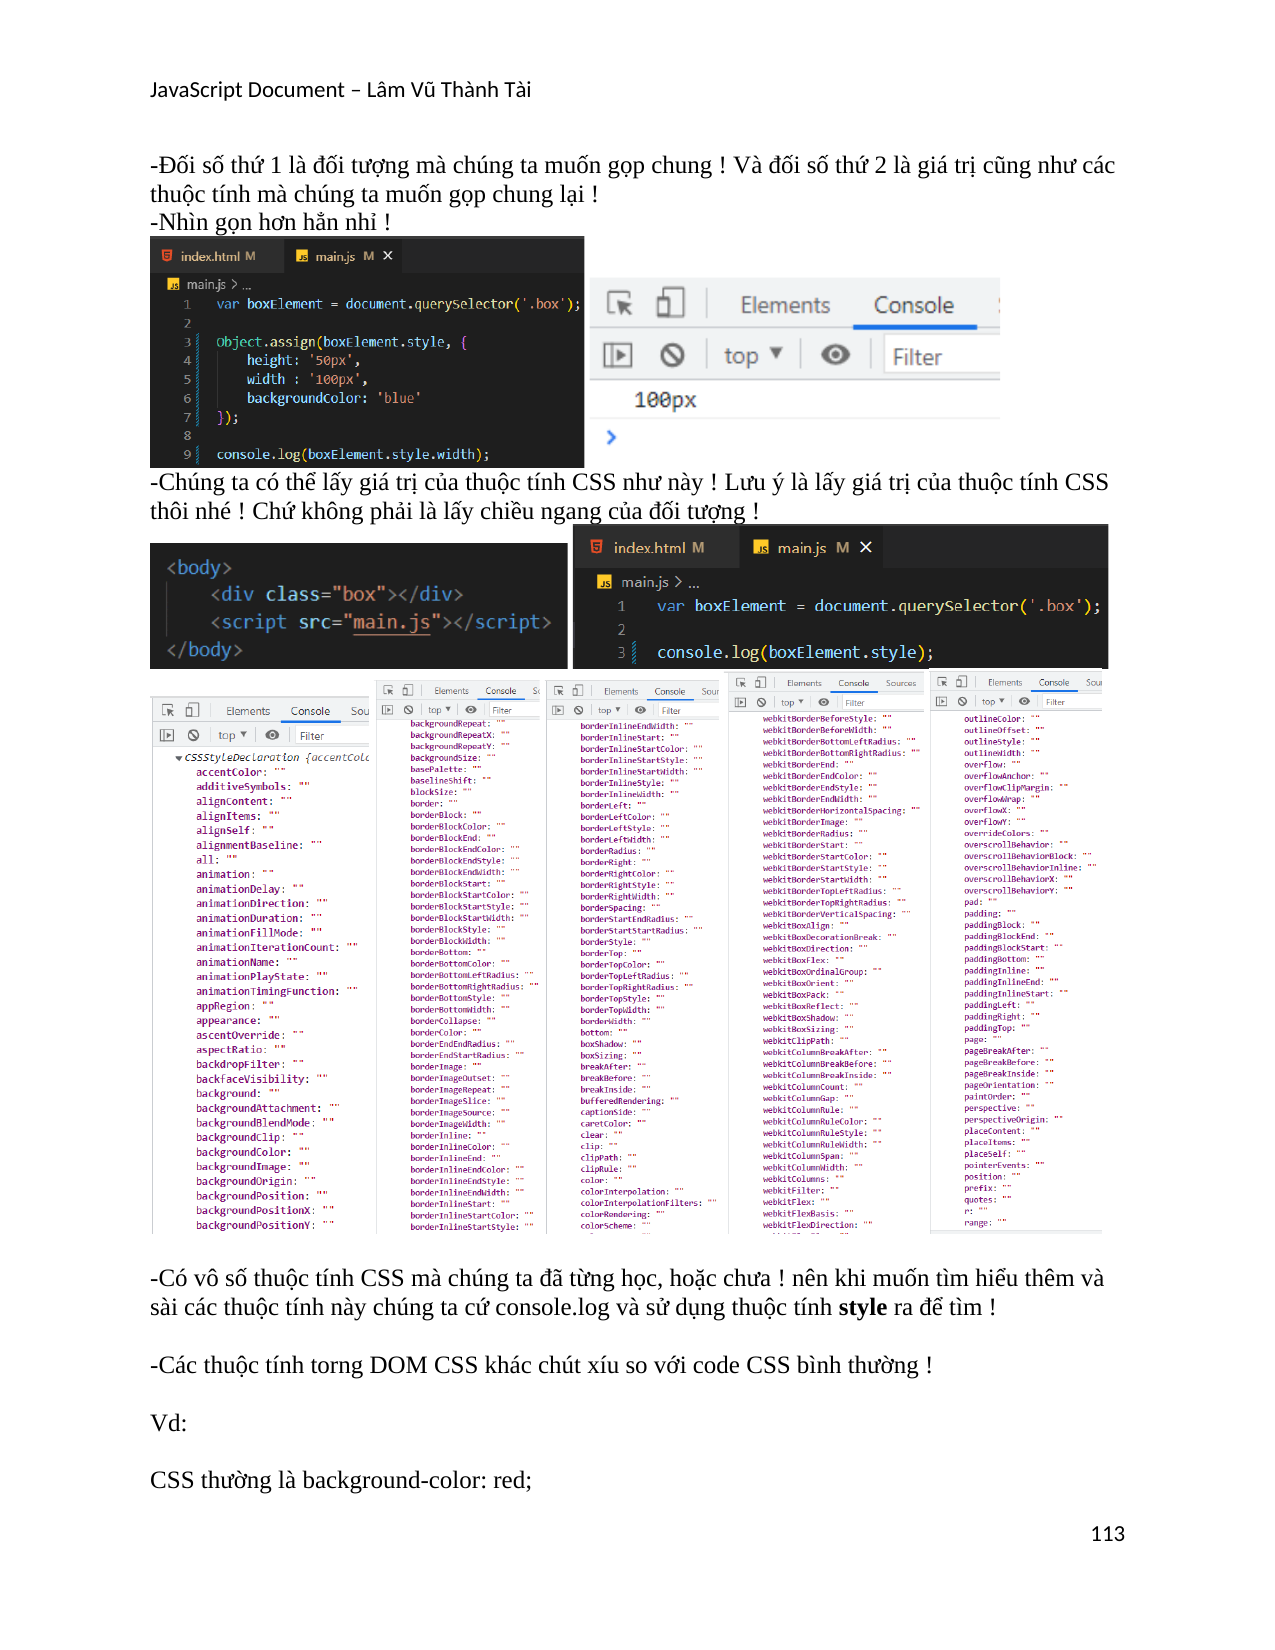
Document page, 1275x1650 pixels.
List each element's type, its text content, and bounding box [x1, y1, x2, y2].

text -Có vô số thuộc tính CSS mà chúng ta đã từng học, hoặc chưa ! nên khi muốn tìm hiểu thêm và sài các thuộc tính này chúng ta cứ console.log và sử dụng thuộc tính style ra để tìm ! [150, 1263, 1125, 1321]
picture [150, 543, 568, 669]
picture [150, 696, 369, 1234]
picture [572, 524, 1109, 1234]
text CSS thường là background-color: red; [150, 1466, 1125, 1494]
picture [150, 236, 585, 468]
picture [373, 680, 540, 1234]
text -Các thuộc tính torng DOM CSS khác chút xíu so với code CSS bình thường ! [150, 1350, 1125, 1378]
text Vd: [150, 1408, 1125, 1436]
picture [544, 677, 719, 1234]
list -Chúng ta có thể lấy giá trị của thuộc tính CSS như này ! Lưu ý là lấy giá trị của thuộc tính CSS thôi nhé ! Chứ không phải là lấy chiều ngang của đối tượng ! [150, 467, 1125, 525]
list -Đối số thứ 1 là đối tượng mà chúng ta muốn gọp chung ! Và đối số thứ 2 là giá trị cũng như các thuộc tính mà chúng ta muốn gọp chung lại ! [150, 150, 1125, 207]
list -Nhìn gọn hơn hẳn nhỉ ! [150, 207, 1125, 236]
picture [723, 670, 924, 1234]
picture [589, 273, 1001, 468]
